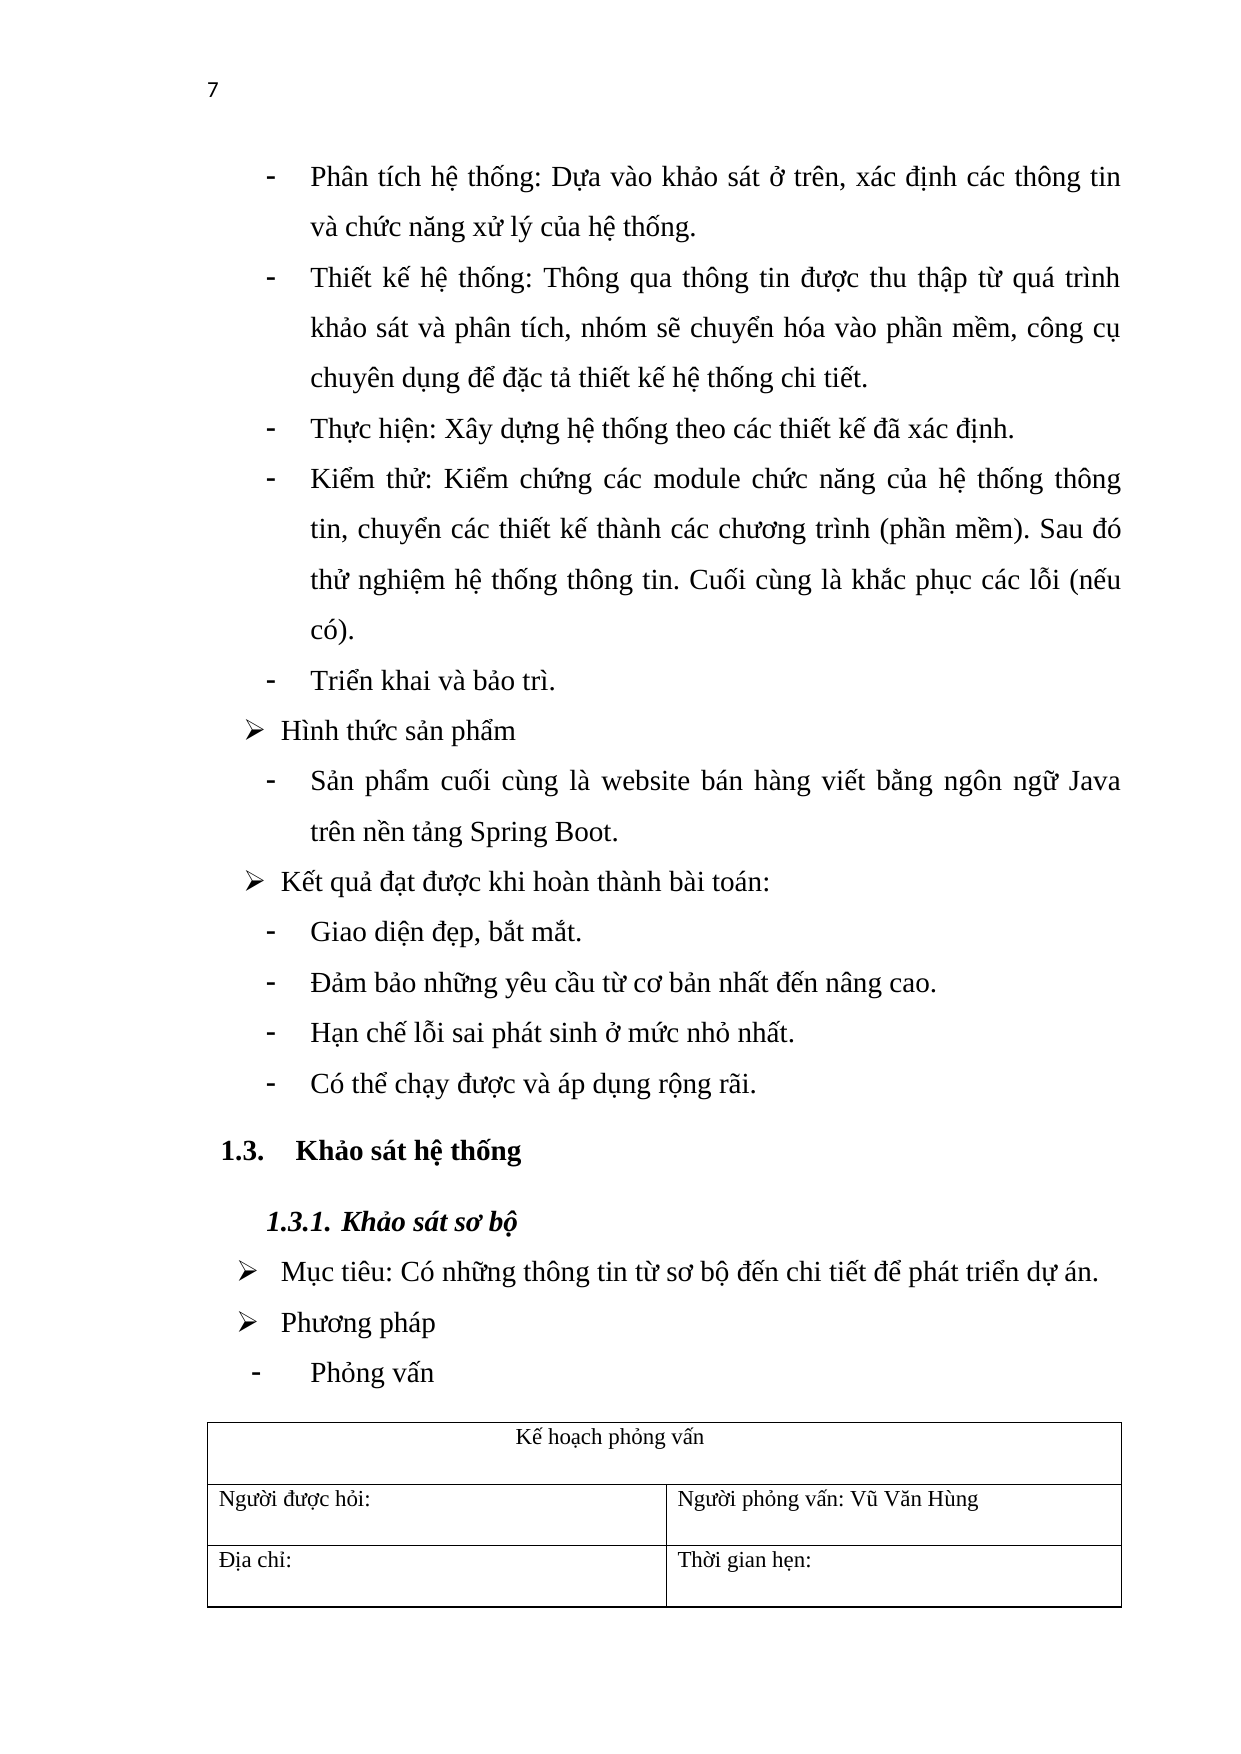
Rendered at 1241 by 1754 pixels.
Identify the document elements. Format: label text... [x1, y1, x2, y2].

list Hạn chế lỗi sai phát sinh ở mức nhỏ nhất. [266, 1015, 1122, 1049]
table_cell Địa chỉ: [208, 1546, 666, 1606]
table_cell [667, 1546, 1121, 1606]
list Đảm bảo những yêu cầu từ cơ bản nhất đến nâng cao. [266, 965, 1122, 999]
list Có thể chạy được và áp dụng rộng rãi. [266, 1066, 1122, 1099]
list Kiểm thử: Kiểm chứng các module chức năng của hệ thống thông tin, chuyển các thiết kế thành các chương trình (phần mềm). Sau đó thử nghiệm hệ thống thông tin. Cuối cùng là khắc phục các lỗi (nếu có). [266, 461, 1122, 646]
list Thực hiện: Xây dựng hệ thống theo các thiết kế đã xác định. [266, 411, 1122, 444]
list Thiết kế hệ thống: Thông qua thông tin được thu thập từ quá trình khảo sát và phân tích, nhóm sẽ chuyển hóa vào phần mềm, công cụ chuyên dụng để đặc tả thiết kế hệ thống chi tiết. [266, 260, 1122, 394]
list Sản phẩm cuối cùng là website bán hàng viết bằng ngôn ngữ Java trên nền tảng Spring Boot. [266, 763, 1122, 847]
list Kết quả đạt được khi hoàn thành bài toán: [243, 864, 1122, 898]
list Triển khai và bảo trì. [266, 663, 1122, 696]
subtitle Khảo sát sơ bộ [266, 1204, 1122, 1238]
table_cell Người phỏng vấn: Vũ Văn Hùng [667, 1485, 1121, 1545]
table_cell Người được hỏi: [208, 1485, 666, 1545]
table_header Kế hoạch phỏng vấn [208, 1423, 1121, 1484]
list Phân tích hệ thống: Dựa vào khảo sát ở trên, xác định các thông tin và chức năng xử lý của hệ thống. [266, 159, 1122, 243]
list Hình thức sản phẩm [243, 713, 1122, 747]
list Phỏng vấn [251, 1355, 1122, 1389]
list Giao diện đẹp, bắt mắt. [266, 914, 1122, 948]
subtitle Khảo sát hệ thống [220, 1133, 1122, 1166]
list Mục tiêu: Có những thông tin từ sơ bộ đến chi tiết để phát triển dự án. [236, 1254, 1122, 1288]
list Phương pháp [236, 1305, 1122, 1338]
